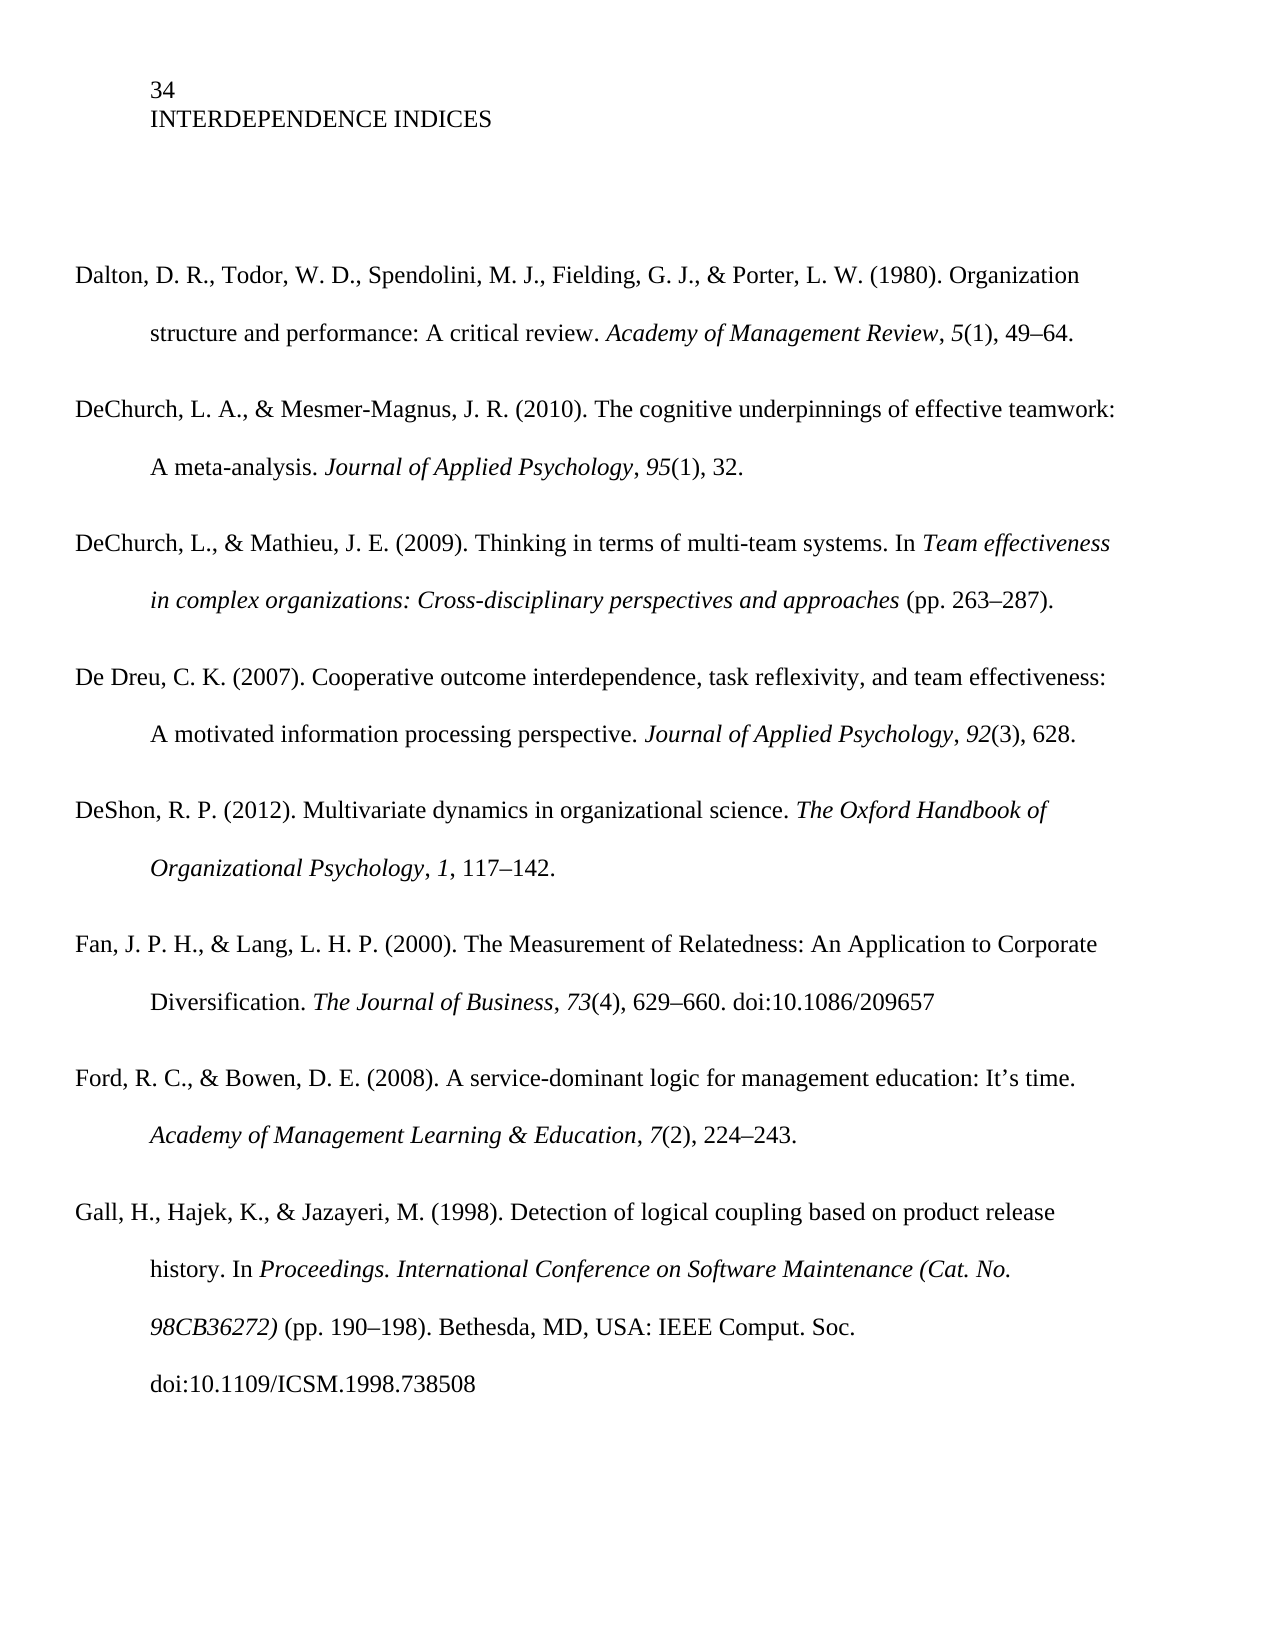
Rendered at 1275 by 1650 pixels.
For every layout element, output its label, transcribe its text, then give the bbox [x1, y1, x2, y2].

text Gall, H., Hajek, K., & Jazayeri, M. (1998). Detection of logical coupling based on product release history. In Proceedings. International Conference on Software Maintenance (Cat. No. 98CB36272) (pp. 190–198). Bethesda, MD, USA: IEEE Comput. Soc. doi:10.1109/ICSM.1998.738508 [75, 1197, 1125, 1398]
text De Dreu, C. K. (2007). Cooperative outcome interdependence, task reflexivity, and team effectiveness: A motivated information processing perspective. Journal of Applied Psychology, 92(3), 628. [75, 662, 1125, 748]
text DeChurch, L. A., & Mesmer-Magnus, J. R. (2010). The cognitive underpinnings of effective teamwork: A meta-analysis. Journal of Applied Psychology, 95(1), 32. [75, 394, 1125, 480]
text Fan, J. P. H., & Lang, L. H. P. (2000). The Measurement of Relatedness: An Application to Corporate Diversification. The Journal of Business, 73(4), 629–660. doi:10.1086/209657 [75, 929, 1125, 1015]
text DeShon, R. P. (2012). Multivariate dynamics in organizational science. The Oxford Handbook of Organizational Psychology, 1, 117–142. [75, 795, 1125, 882]
text Dalton, D. R., Todor, W. D., Spendolini, M. J., Fielding, G. J., & Porter, L. W. (1980). Organization structure and performance: A critical review. Academy of Management Review, 5(1), 49–64. [75, 260, 1125, 347]
text Ford, R. C., & Bowen, D. E. (2008). A service-dominant logic for management education: It’s time. Academy of Management Learning & Education, 7(2), 224–243. [75, 1063, 1125, 1149]
text DeChurch, L., & Mathieu, J. E. (2009). Thinking in terms of multi-team systems. In Team effectiveness in complex organizations: Cross-disciplinary perspectives and approaches (pp. 263–287). [75, 528, 1125, 614]
